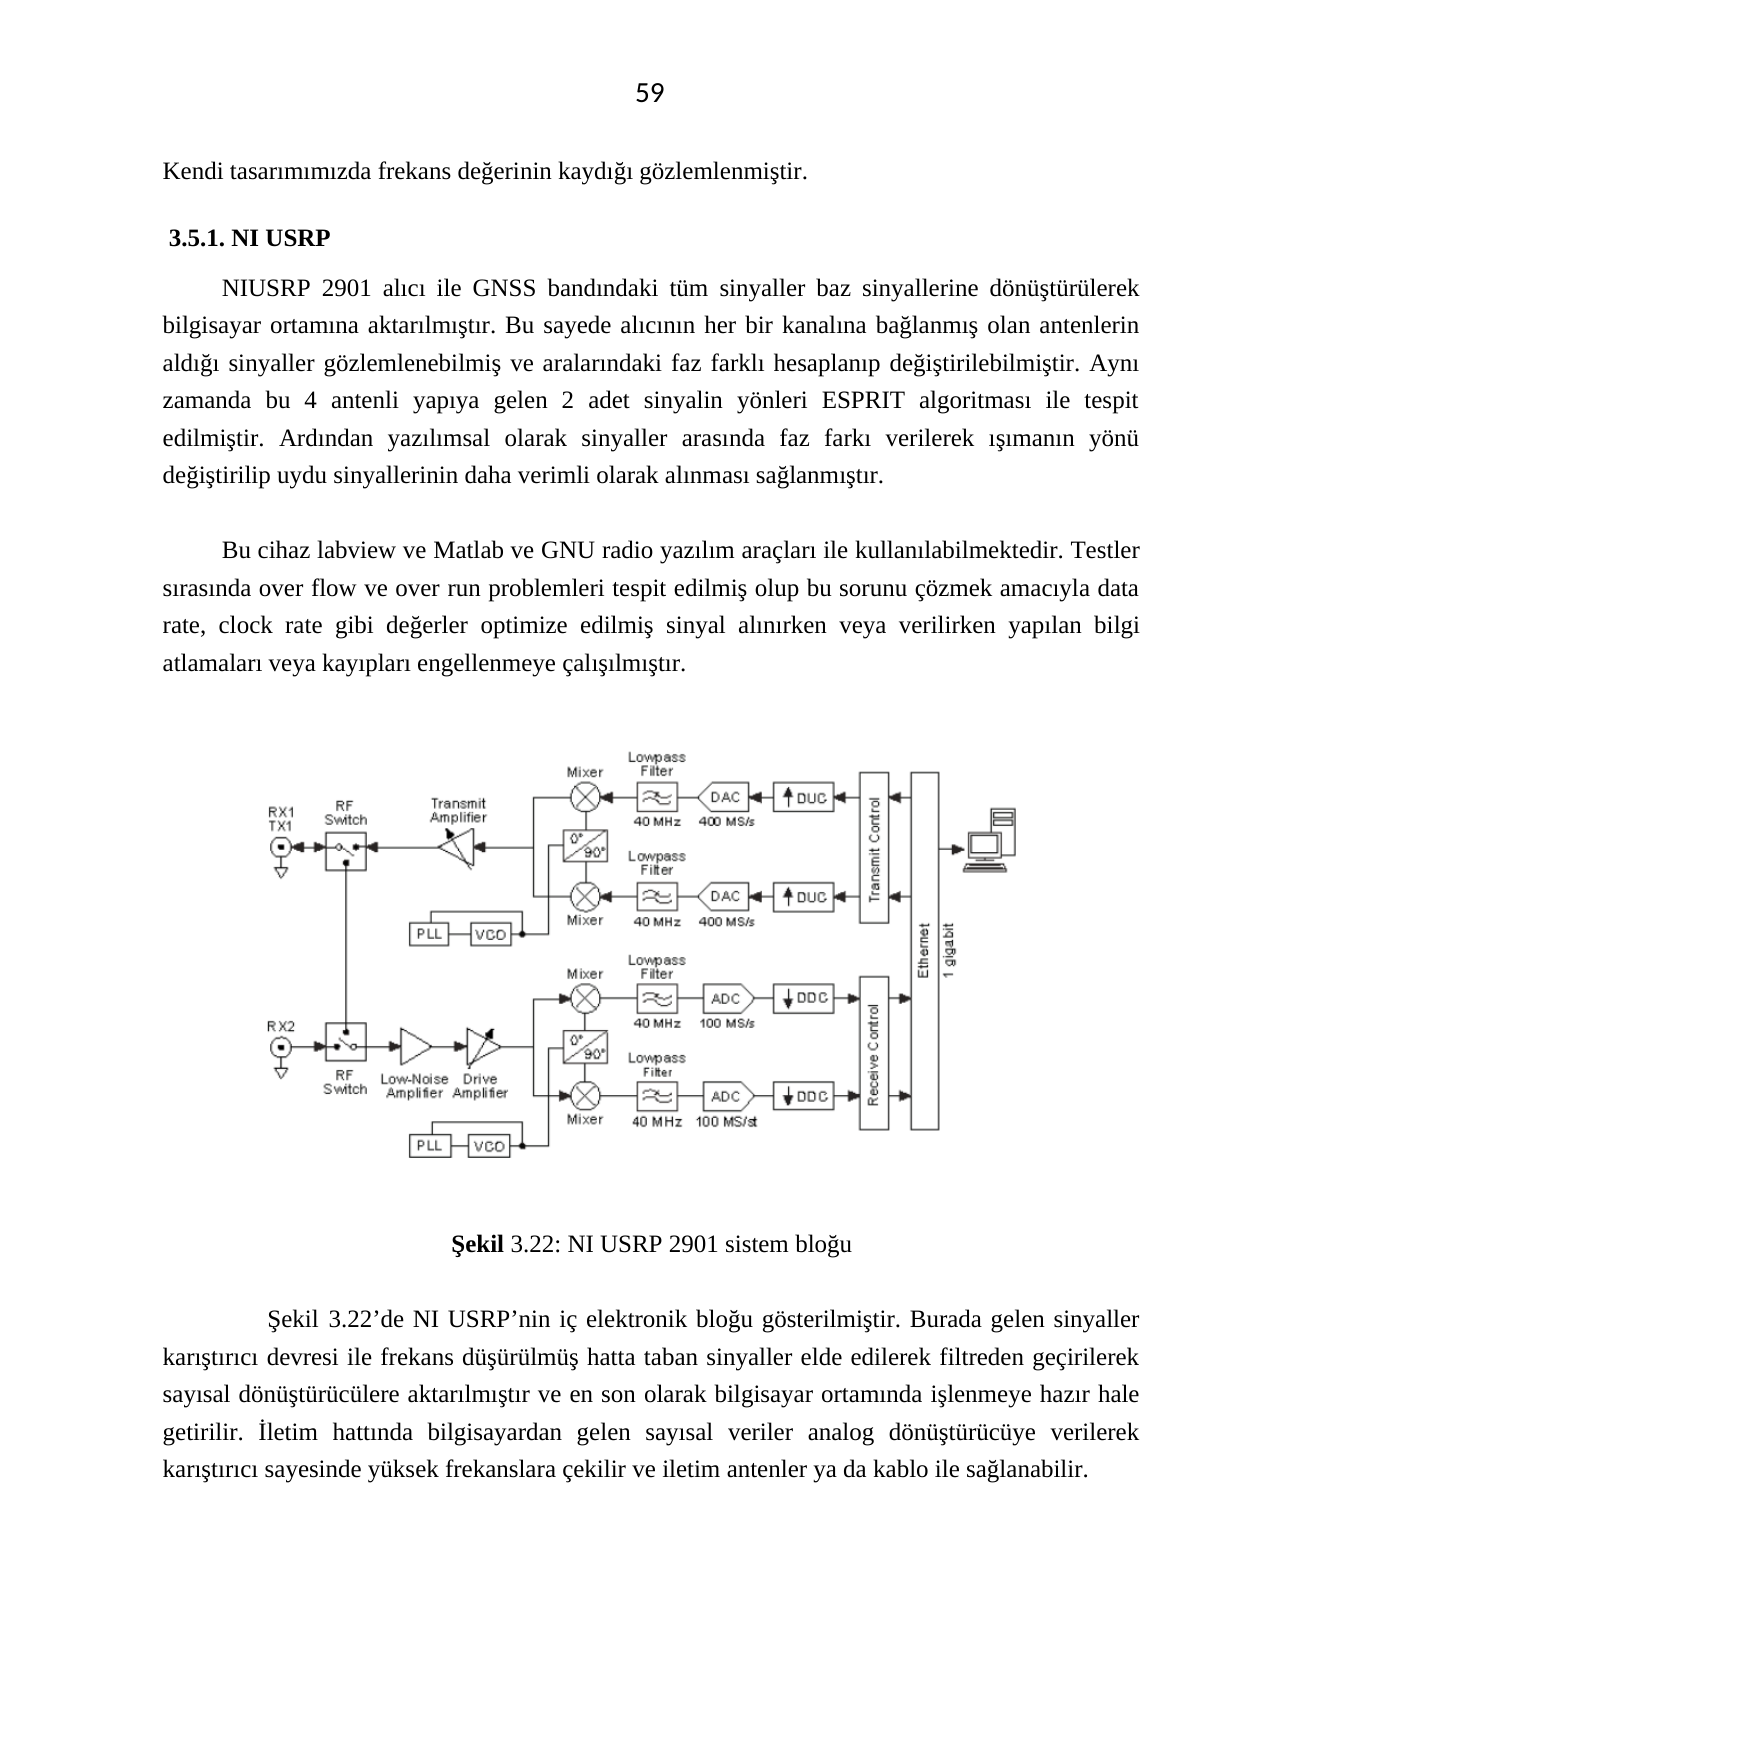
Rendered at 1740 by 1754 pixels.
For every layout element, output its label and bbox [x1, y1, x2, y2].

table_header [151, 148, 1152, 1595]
picture [244, 713, 1059, 1183]
